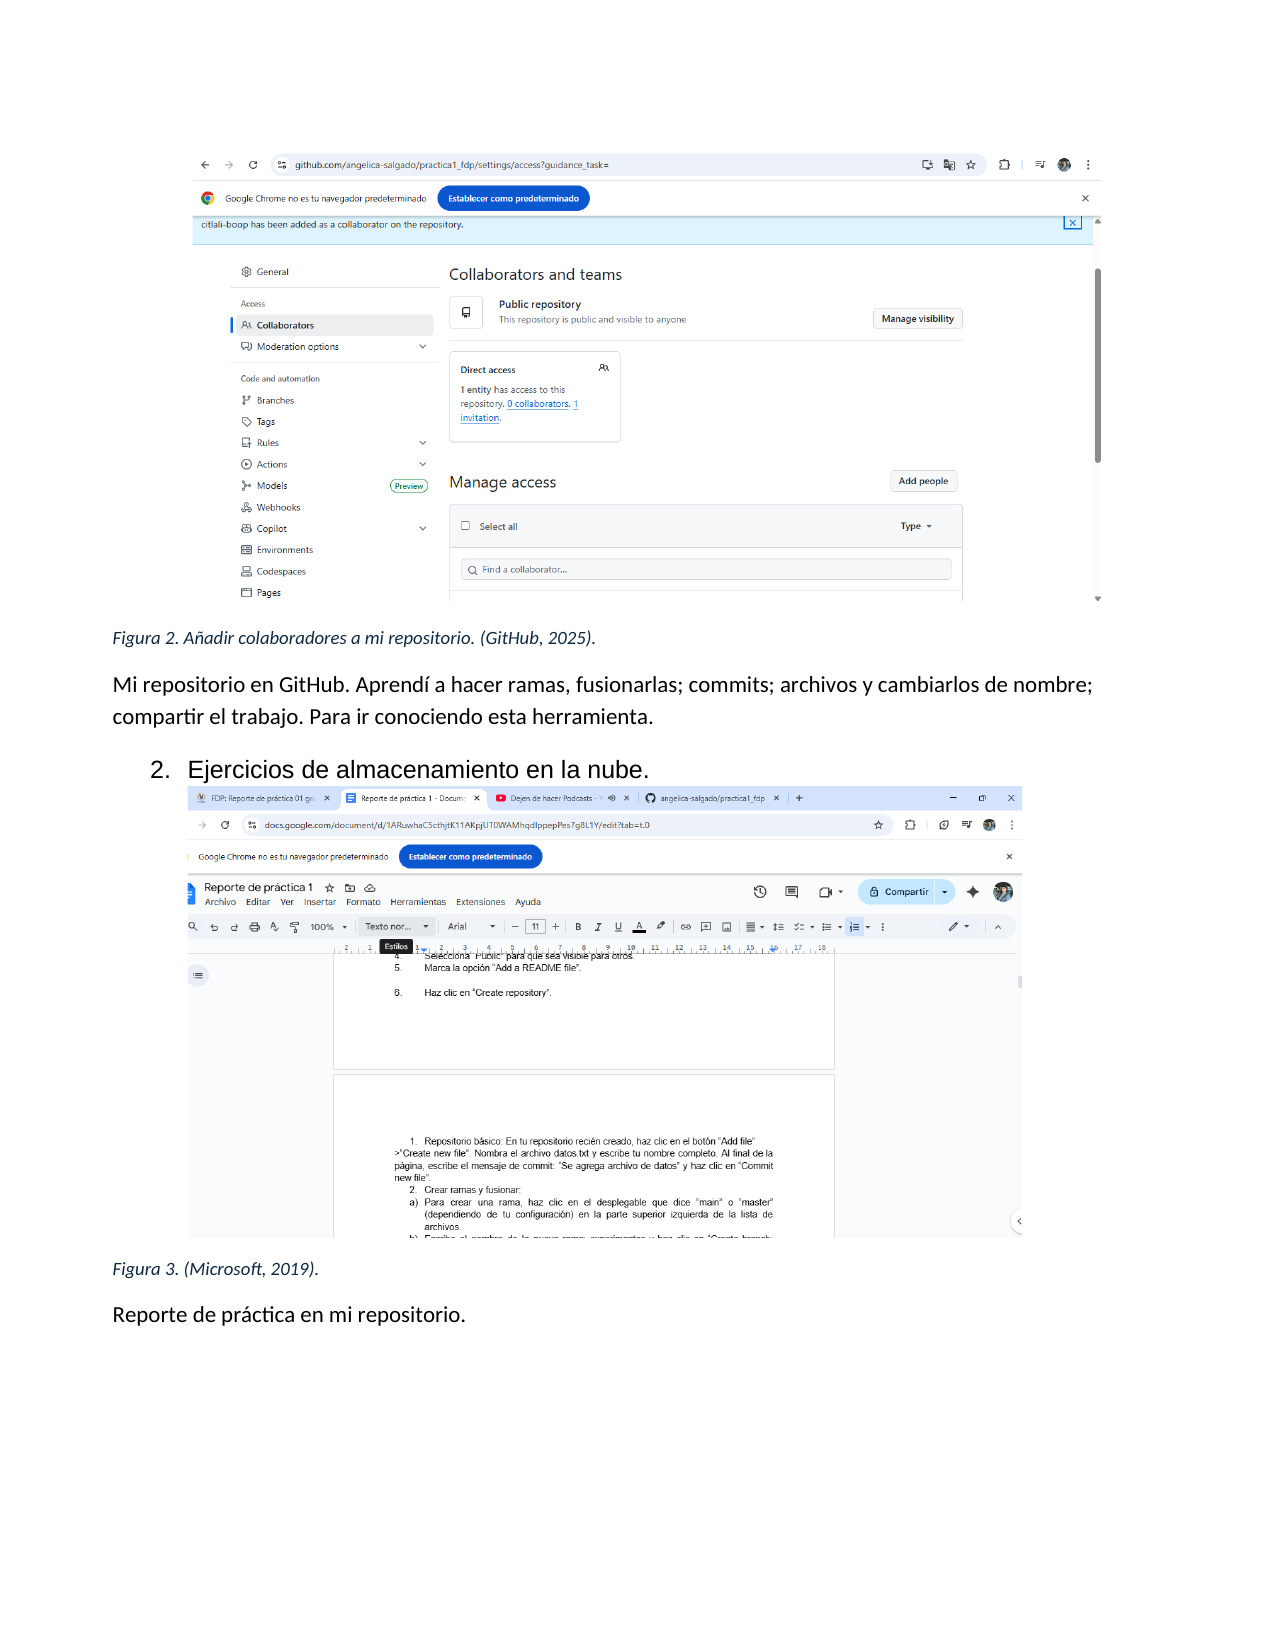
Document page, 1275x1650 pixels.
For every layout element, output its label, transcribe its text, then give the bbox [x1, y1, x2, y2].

list Ejercicios de almacenamiento en la nube. [150, 755, 1181, 784]
picture [187, 786, 1023, 1238]
text Figura 2. Añadir colaboradores a mi repositorio.. [112, 626, 1181, 649]
picture [192, 150, 1102, 601]
text Figura 3.. [112, 1257, 1181, 1279]
text Reporte de práctica en mi repositorio. [112, 1300, 1181, 1328]
text Mi repositorio en GitHub. Aprendí a hacer ramas, fusionarlas; commits; archivos y cambiarlos de nombre; compartir el trabajo. Para ir conociendo esta herramienta. [112, 670, 1181, 730]
